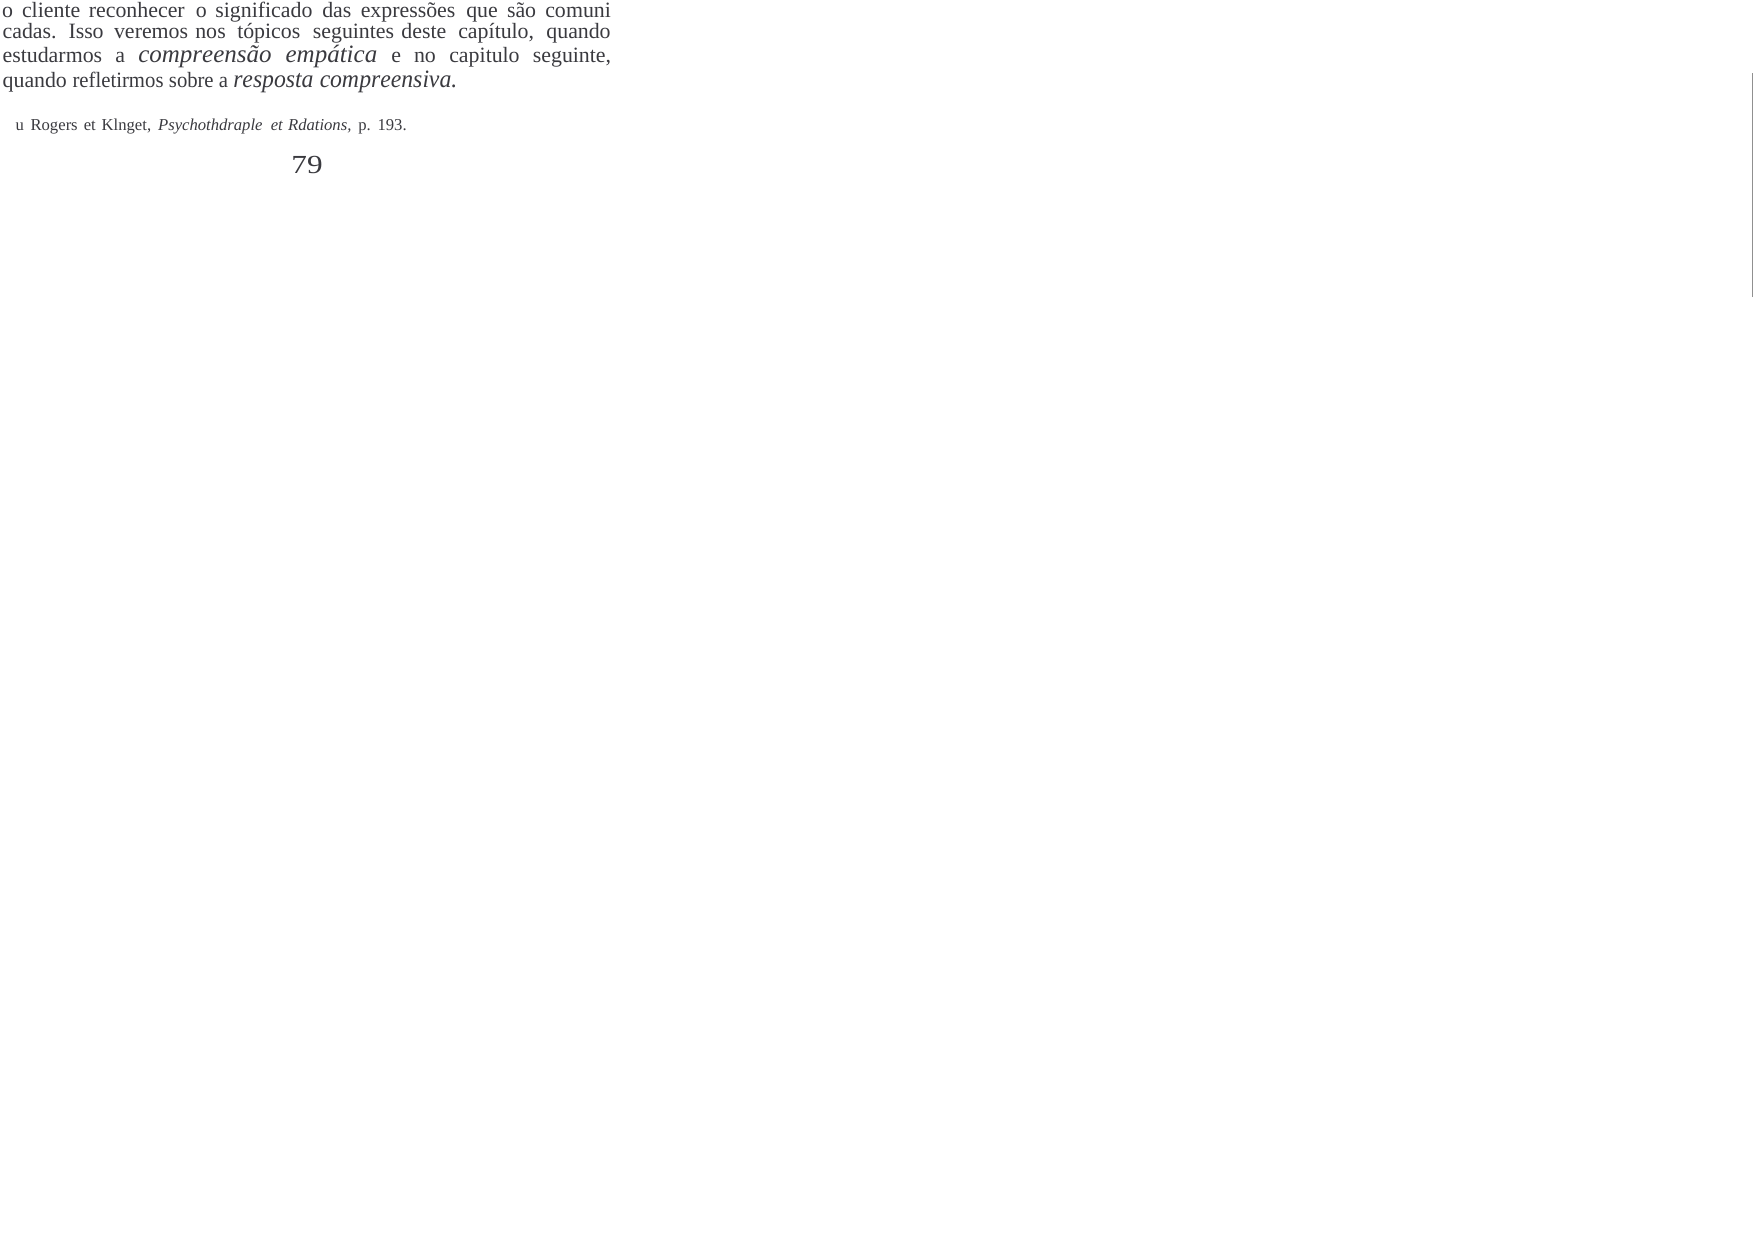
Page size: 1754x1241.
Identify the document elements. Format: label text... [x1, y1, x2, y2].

text u Rogers et Klnget, Psychothdraple et Rdations, p. 193. [15, 114, 858, 134]
text o cliente reconhecer o significado das expressões que são comuni­ cadas. Isso veremos nos tópicos seguintes deste capítulo, quando estudarmos a compreensão empática e no capitulo seguinte, quando refletirmos sobre a resposta compreensiva. [2, 0, 611, 93]
text 79 [41, 149, 574, 179]
